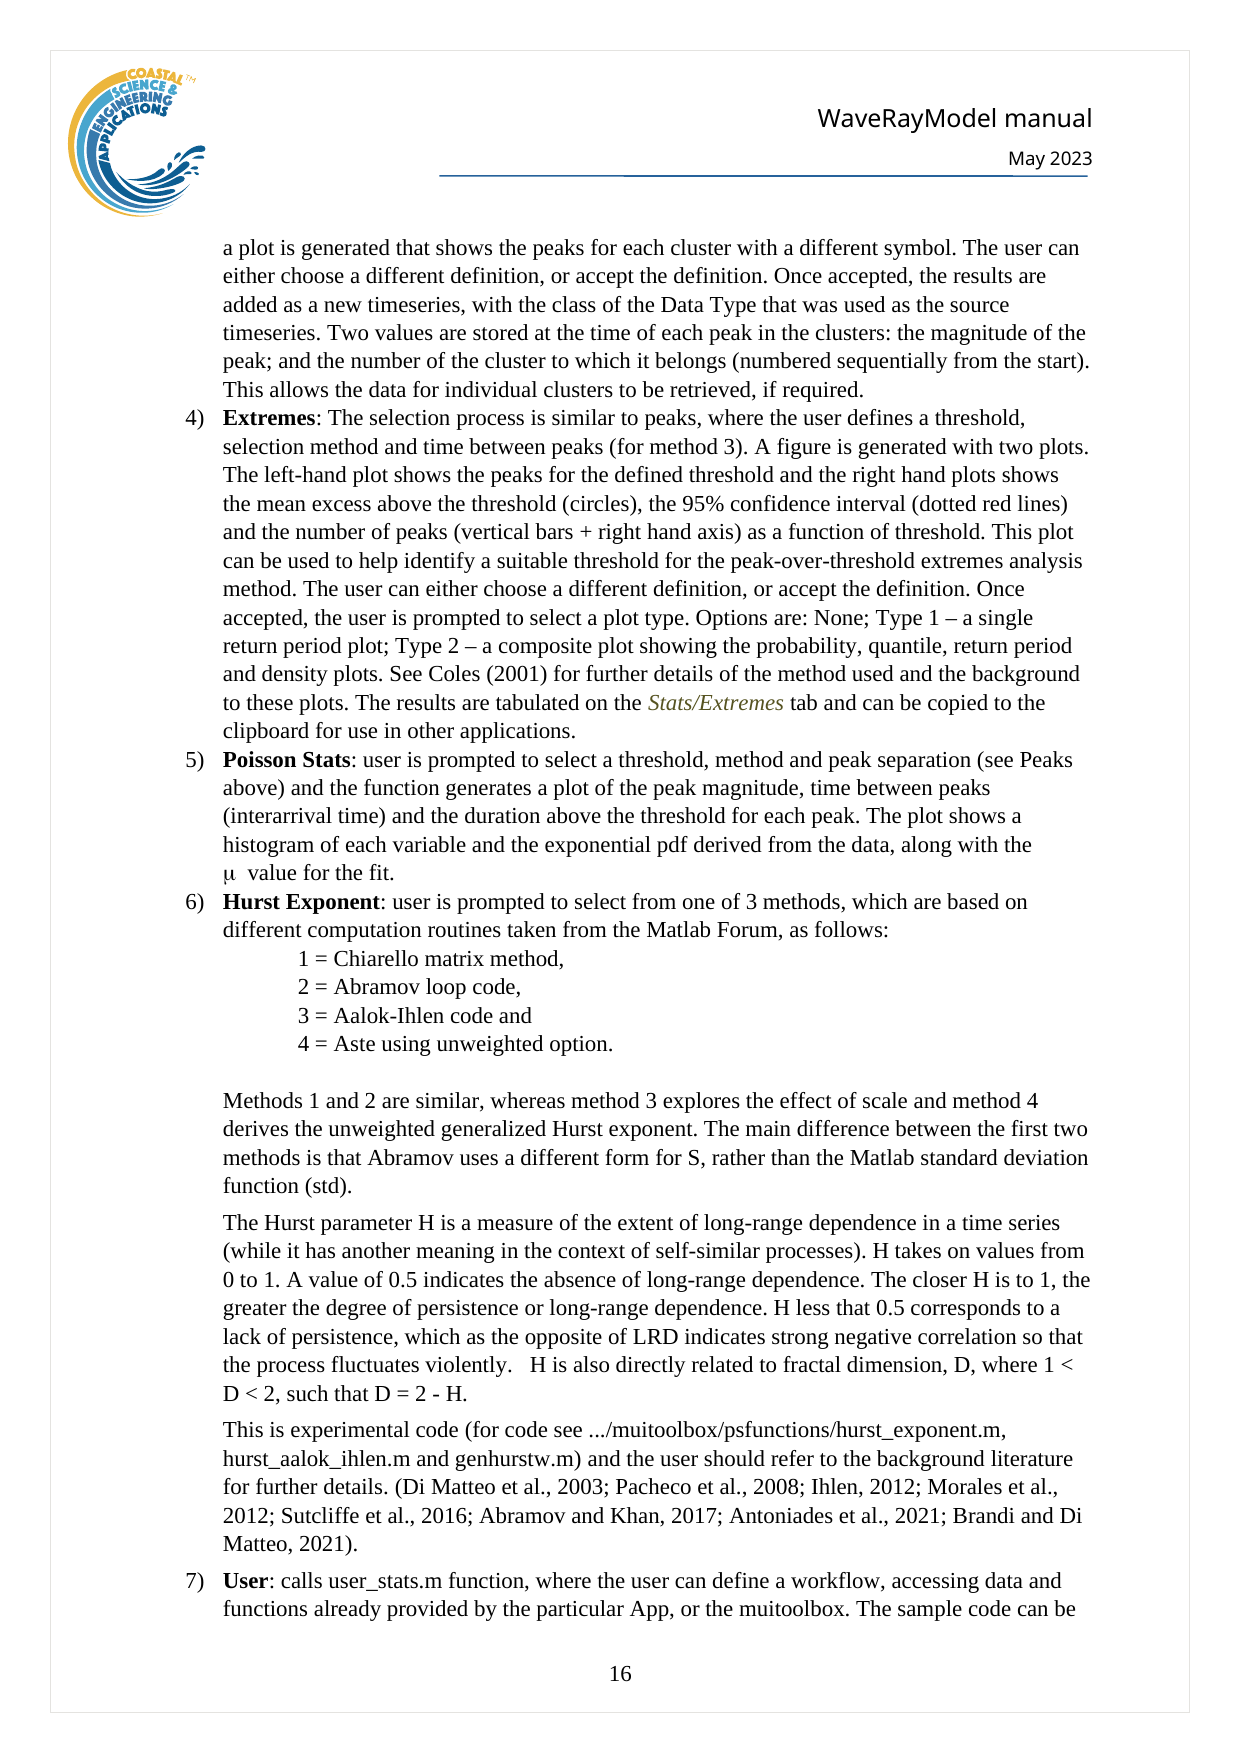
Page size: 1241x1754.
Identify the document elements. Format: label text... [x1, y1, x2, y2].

text This is experimental code (for code see .../muitoolbox/psfunctions/hurst_exponent.m, hurst_aalok_ihlen.m and genhurstw.m) and the user should refer to the background literature for further details. (Di Matteo et al., 2003; Pacheco et al., 2008; Ihlen, 2012; Morales et al., 2012; Sutcliffe et al., 2016; Abramov and Khan, 2017; Antoniades et al., 2021; Brandi and Di Matteo, 2021). [223, 1416, 1093, 1557]
text 1 = Chiarello matrix method, [298, 945, 1093, 971]
list Hurst Exponent: user is prompted to select from one of 3 methods, which are based on different computation routines taken from the Matlab Forum, as follows: [185, 888, 1093, 943]
text 3 = Aalok-Ihlen code and [298, 1002, 1093, 1028]
text The Hurst parameter H is a measure of the extent of long-range dependence in a time series (while it has another meaning in the context of self-similar processes). H takes on values from 0 to 1. A value of 0.5 indicates the absence of long-range dependence. The closer H is to 1, the greater the degree of persistence or long-range dependence. H less that 0.5 corresponds to a lack of persistence, which as the opposite of LRD indicates strong negative correlation so that the process fluctuates violently. H is also directly related to fractal dimension, D, where 1 < D < 2, such that D = 2 - H. [223, 1209, 1093, 1406]
list Poisson Stats: user is prompted to select a threshold, method and peak separation (see Peaks above) and the function generates a plot of the peak magnitude, time between peaks (interarrival time) and the duration above the threshold for each peak. The plot shows a histogram of each variable and the exponential pdf derived from the data, along with the value for the fit. [185, 746, 1093, 886]
list Extremes: The selection process is similar to peaks, where the user defines a threshold, selection method and time between peaks (for method 3). A figure is generated with two plots. The left-hand plot shows the peaks for the defined threshold and the right hand plots shows the mean excess above the threshold (circles), the 95% confidence interval (dotted red lines) and the number of peaks (vertical bars + right hand axis) as a function of threshold. This plot can be used to help identify a suitable threshold for the peak-over-threshold extremes analysis method. The user can either choose a different definition, or accept the definition. Once accepted, the user is prompted to select a plot type. Options are: None; Type 1 – a single return period plot; Type 2 – a composite plot showing the probability, quantile, return period and density plots. See Coles (2001) for further details of the method used and the background to these plots. The results are tabulated on the Stats/Extremes tab and can be copied to the clipboard for use in other applications. [185, 404, 1093, 744]
text 2 = Abramov loop code, [298, 973, 1093, 999]
text 4 = Aste using unweighted option. [298, 1030, 1093, 1056]
text Methods 1 and 2 are similar, whereas method 3 explores the effect of scale and method 4 derives the unweighted generalized Hurst exponent. The main difference between the first two methods is that Abramov uses a different form for S, rather than the Matlab standard deviation function (std). [223, 1087, 1093, 1199]
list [185, 1567, 1093, 1622]
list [185, 234, 1093, 402]
